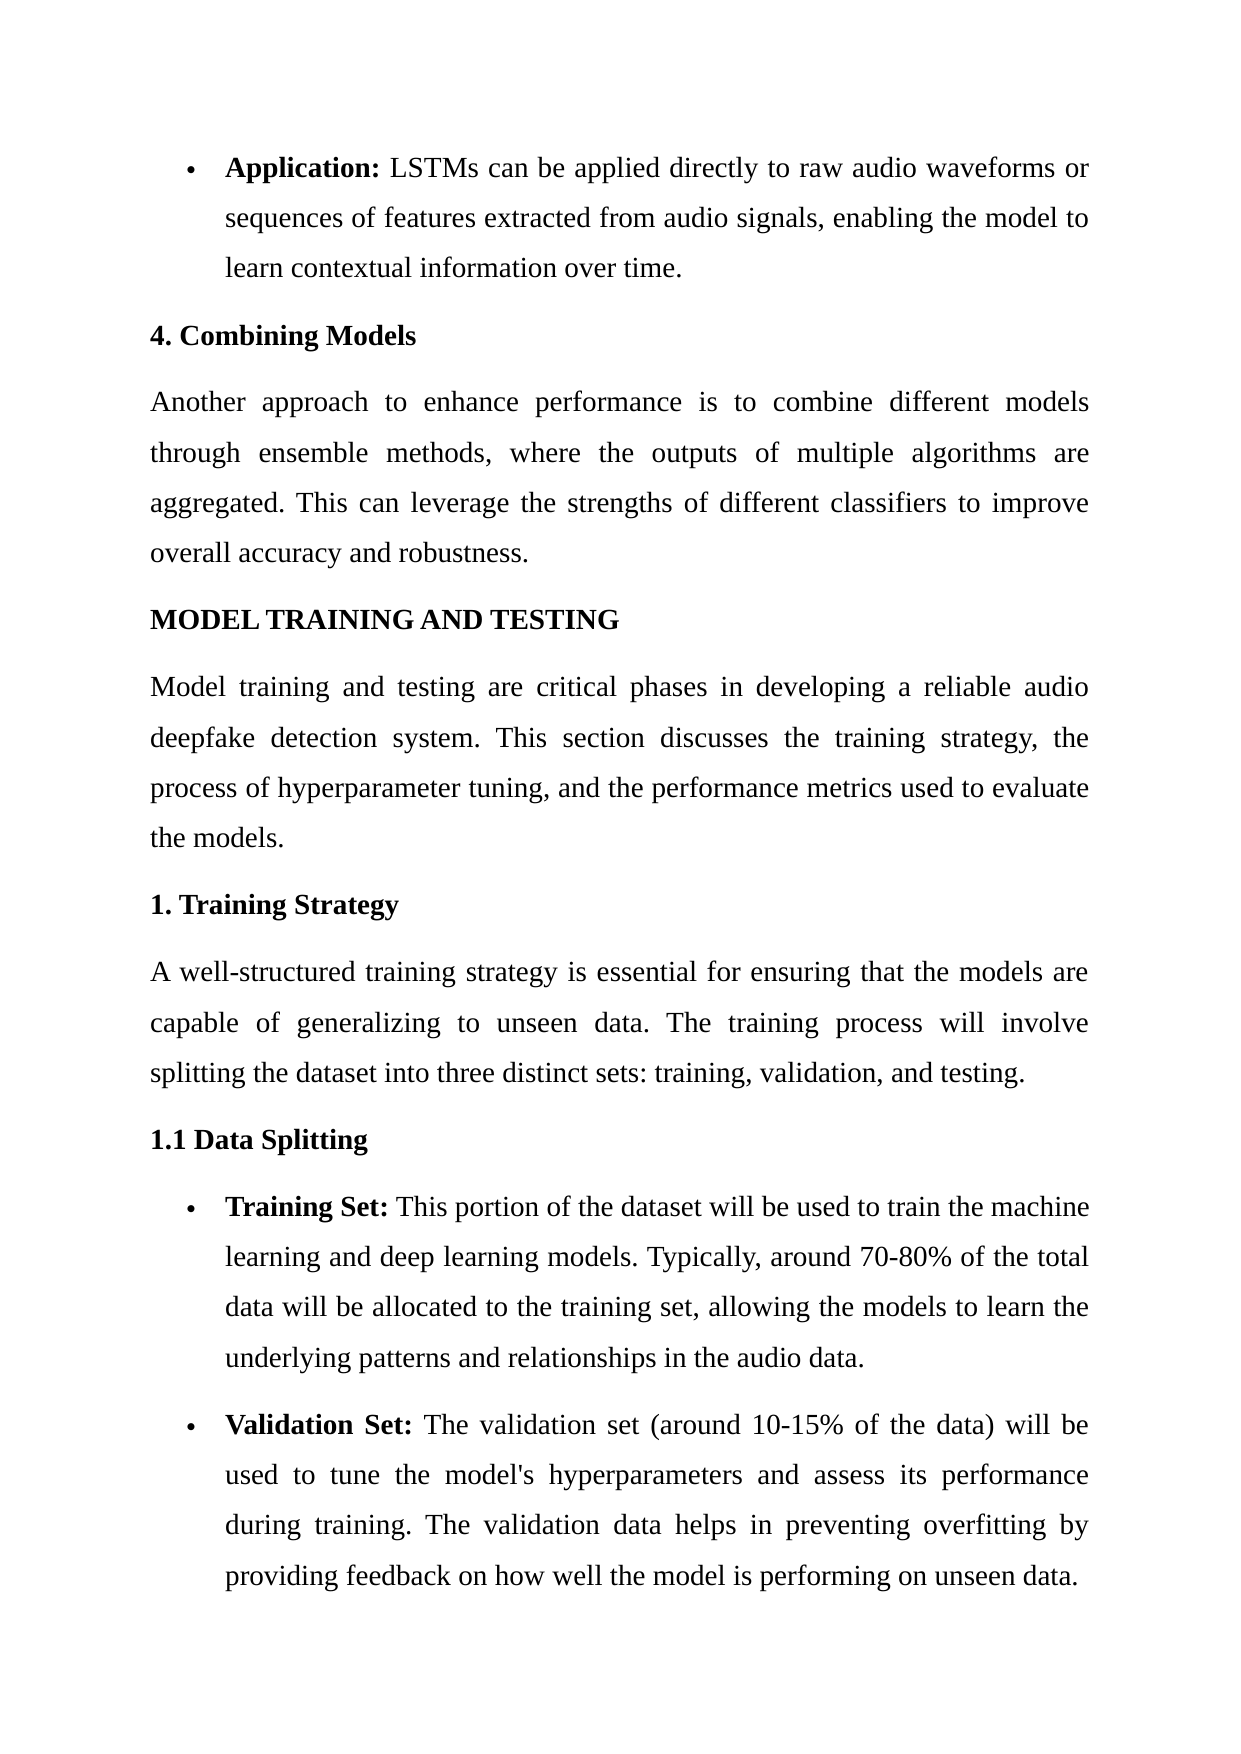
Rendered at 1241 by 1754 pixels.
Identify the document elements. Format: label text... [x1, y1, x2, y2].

text Another approach to enhance performance is to combine different models through ensemble methods, where the outputs of multiple algorithms are aggregated. This can leverage the strengths of different classifiers to improve overall accuracy and robustness. [150, 384, 1090, 569]
text 1. Training Strategy [150, 887, 1090, 921]
text A well-structured training strategy is essential for ensuring that the models are capable of generalizing to unseen data. The training process will involve splitting the dataset into three distinct sets: training, validation, and testing. [150, 954, 1090, 1088]
text 1.1 Data Splitting [150, 1122, 1090, 1156]
list Application: LSTMs can be applied directly to raw audio waveforms or sequences of features extracted from audio signals, enabling the model to learn contextual information over time. [187, 150, 1090, 284]
list Validation Set: The validation set (around 10-15% of the data) will be used to tune the model's hyperparameters and assess its performance during training. The validation data helps in preventing overfitting by providing feedback on how well the model is performing on unseen data. [187, 1407, 1090, 1591]
text 4. Combining Models [150, 318, 1090, 351]
text Model training and testing are critical phases in developing a reliable audio deepfake detection system. This section discusses the training strategy, the process of hyperparameter tuning, and the performance metrics used to evaluate the models. [150, 669, 1090, 854]
list Training Set: This portion of the dataset will be used to train the machine learning and deep learning models. Typically, around 70-80% of the total data will be allocated to the training set, allowing the models to learn the underlying patterns and relationships in the audio data. [187, 1189, 1090, 1373]
text MODEL TRAINING AND TESTING [150, 602, 1090, 636]
